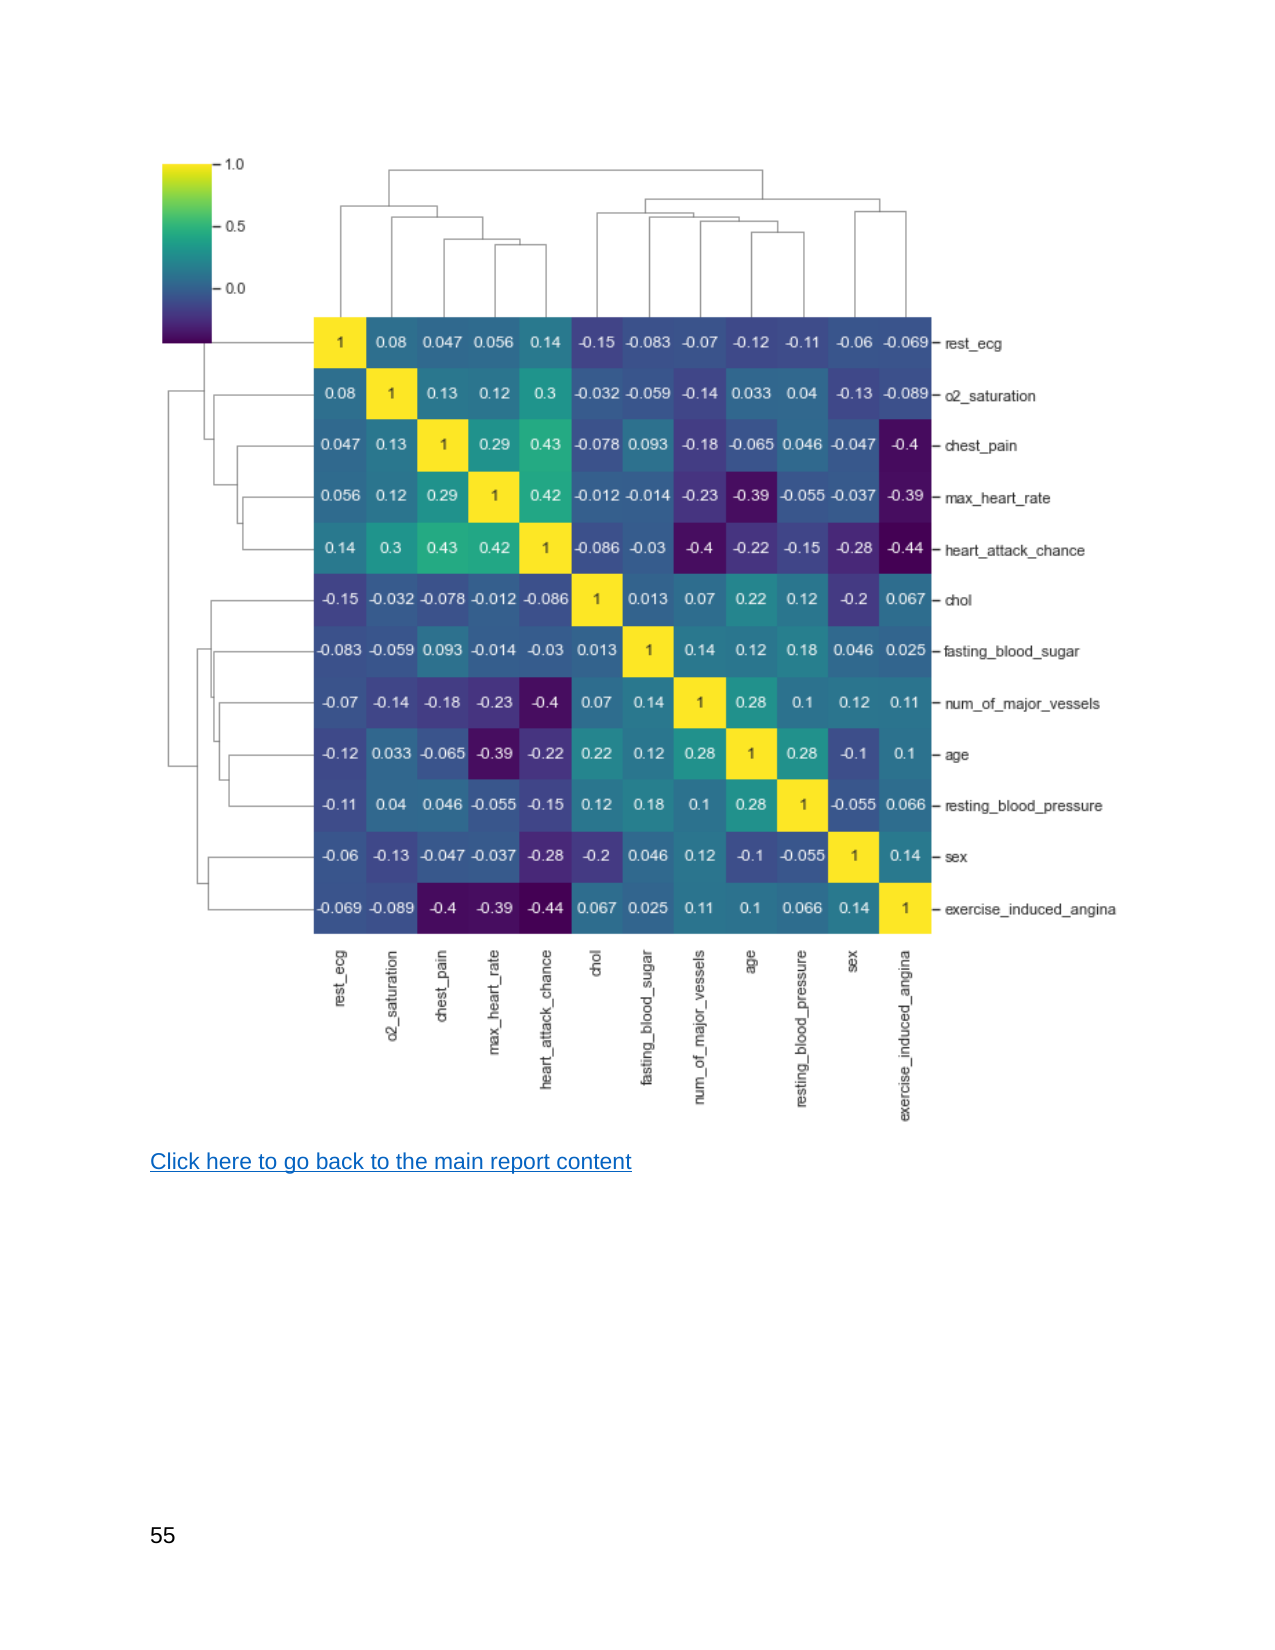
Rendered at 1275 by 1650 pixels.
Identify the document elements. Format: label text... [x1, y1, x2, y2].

text Click here to go back to the main report content [150, 1148, 1125, 1174]
picture [150, 150, 1125, 1130]
